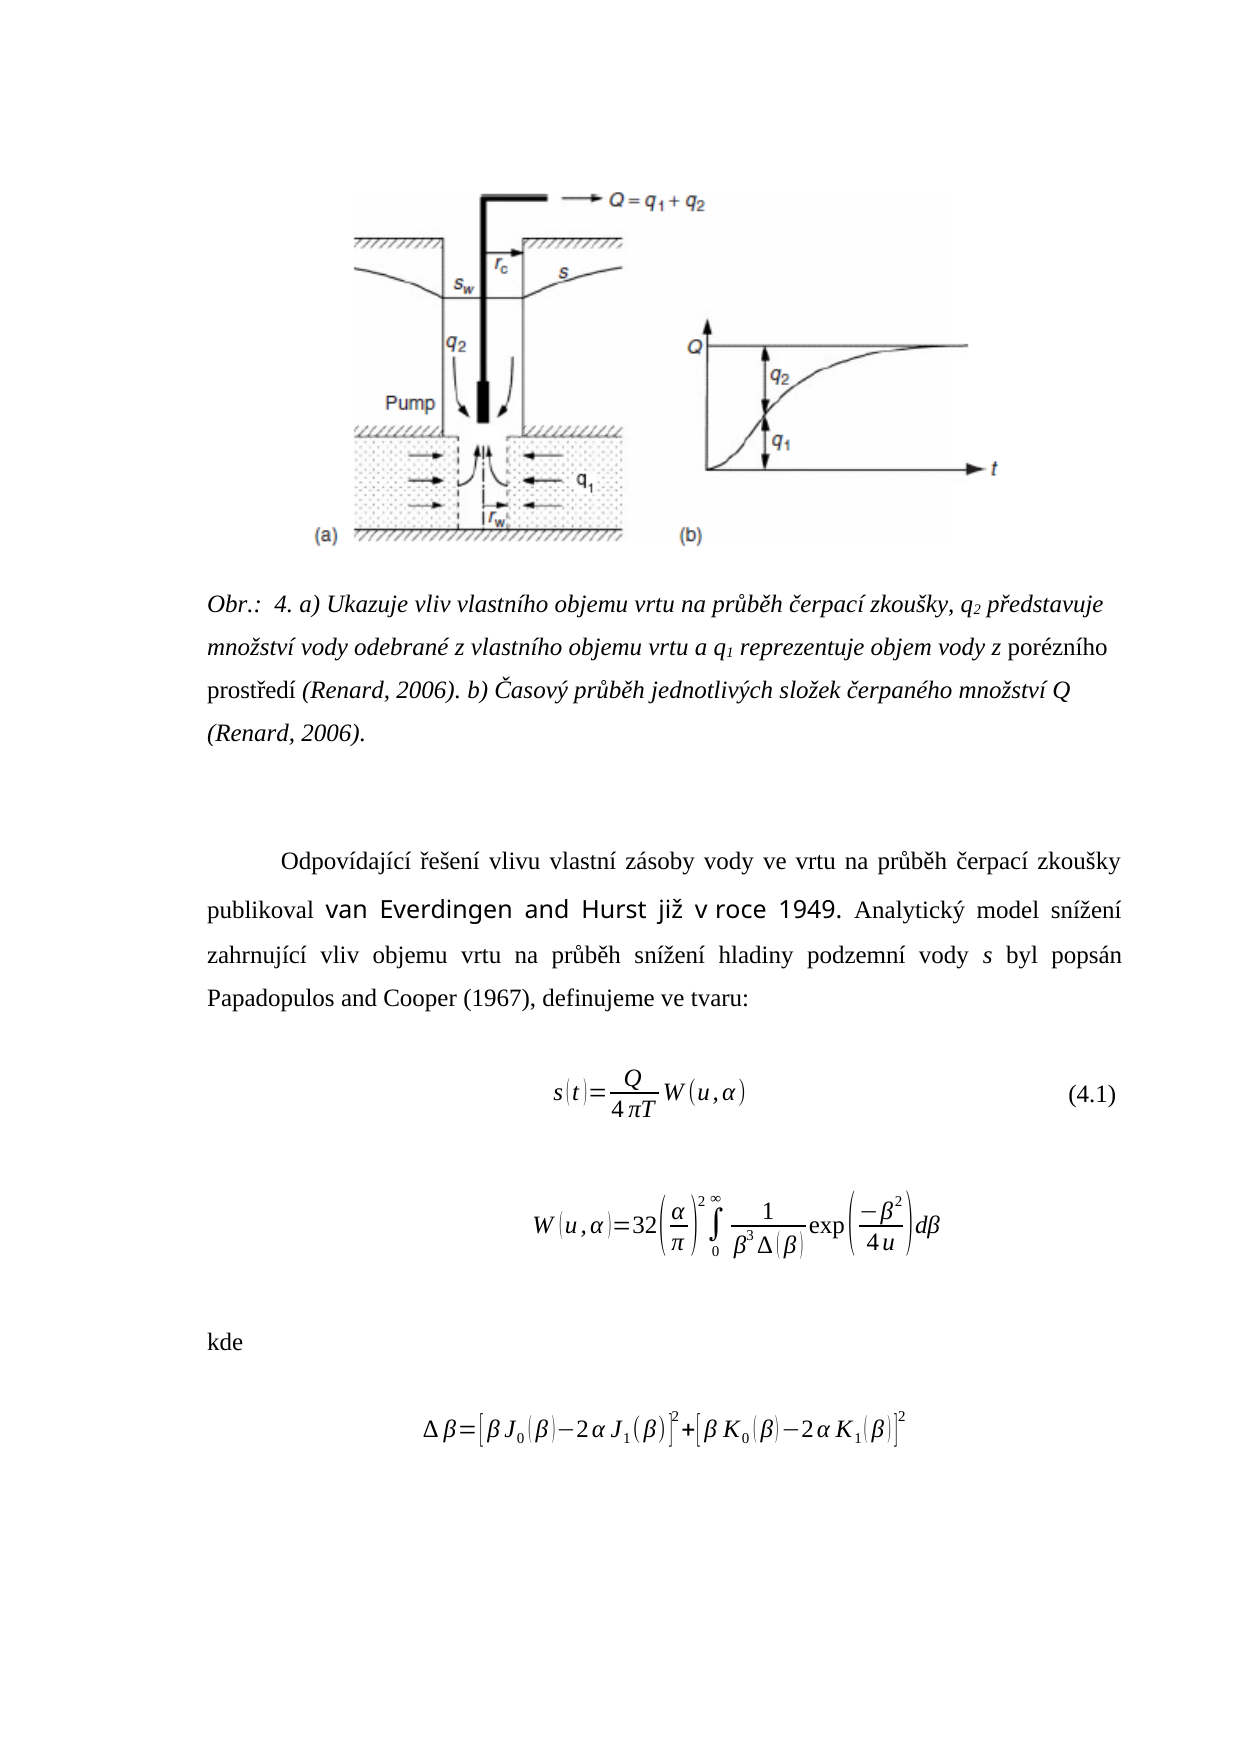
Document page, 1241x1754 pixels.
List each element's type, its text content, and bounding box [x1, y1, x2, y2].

text Odpovídající řešení vlivu vlastní zásoby vody ve vrtu na průběh čerpací zkoušky publikoval van Everdingen and Hurst již v roce 1949. Analytický model snížení zahrnující vliv objemu vrtu na průběh snížení hladiny podzemní vody s byl popsán Papadopulos and Cooper (1967), definujeme ve tvaru: [207, 846, 1122, 1012]
text Obr.: 4. a) Ukazuje vliv vlastního objemu vrtu na průběh čerpací zkoušky, q2 představuje množství vody odebrané z vlastního objemu vrtu a q1 reprezentuje objem vody z porézního prostředí (Renard, 2006). b) Časový průběh jednotlivých složek čerpaného množství Q (Renard, 2006). [207, 589, 1122, 747]
text kde [207, 1327, 1122, 1356]
text (4.1) [207, 1064, 1122, 1123]
picture [309, 177, 1020, 554]
